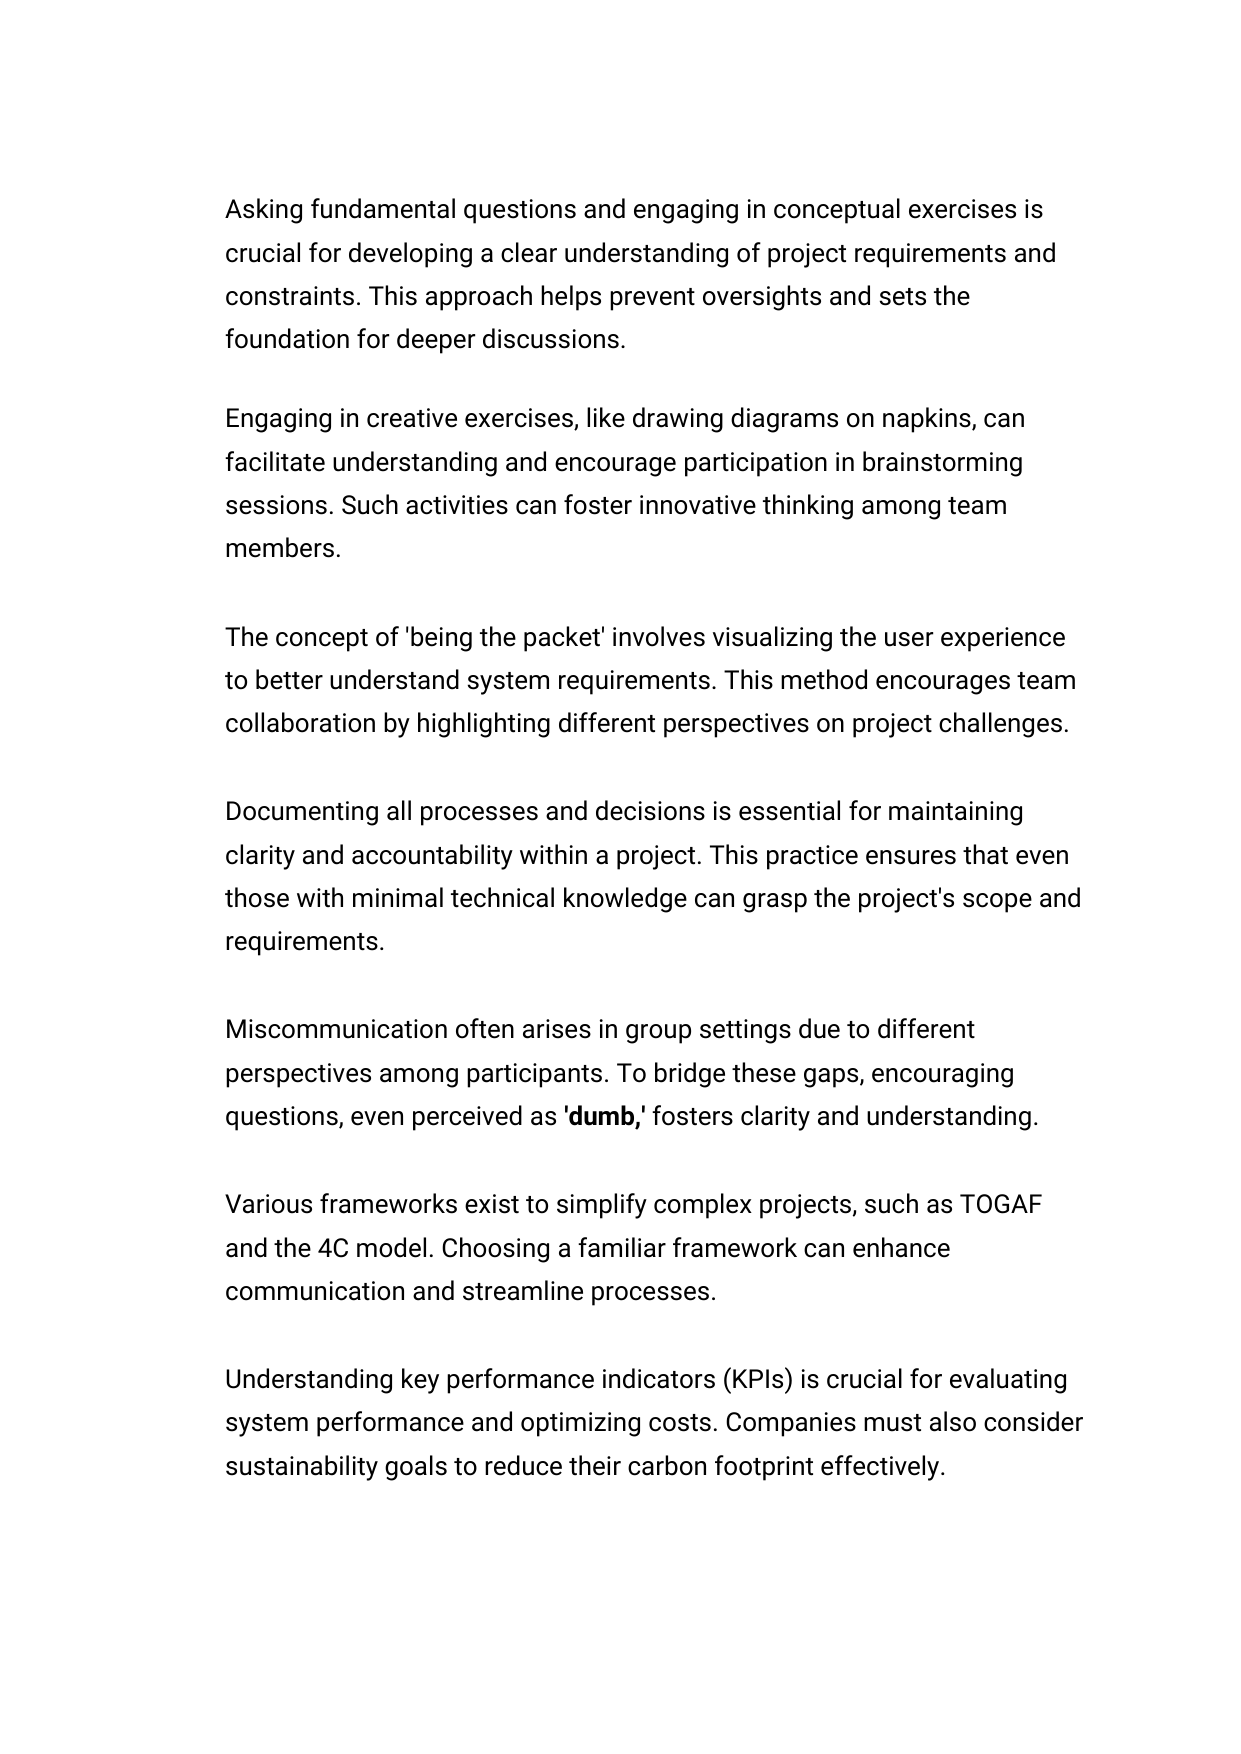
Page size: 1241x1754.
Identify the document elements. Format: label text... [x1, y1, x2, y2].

text Various frameworks exist to simplify complex projects, such as TOGAF and the 4C model. Choosing a familiar framework can enhance communication and streamline processes. [225, 1189, 1090, 1307]
text The concept of 'being the packet' involves visualizing the user experience to better understand system requirements. This method encourages team collaboration by highlighting different perspectives on project challenges. [225, 622, 1090, 739]
text Asking fundamental questions and engaging in conceptual exercises is crucial for developing a clear understanding of project requirements and constraints. This approach helps prevent oversights and sets the foundation for deeper discussions. [225, 195, 1090, 393]
text Understanding key performance indicators (KPIs) is crucial for evaluating system performance and optimizing costs. Companies must also consider sustainability goals to reduce their carbon footprint effectively. [225, 1364, 1090, 1482]
text Documenting all processes and decisions is essential for maintaining clarity and accountability within a project. This practice ensures that even those with minimal technical knowledge can grasp the project's scope and requirements. [225, 797, 1090, 957]
text Engaging in creative exercises, like drawing diagrams on napkins, can facilitate understanding and encourage participation in brainstorming sessions. Such activities can foster innovative thinking among team members. [225, 404, 1090, 564]
text Miscommunication often arises in group settings due to different perspectives among participants. To bridge these gaps, encouraging questions, even perceived as 'dumb,' fosters clarity and understanding. [225, 1015, 1090, 1132]
